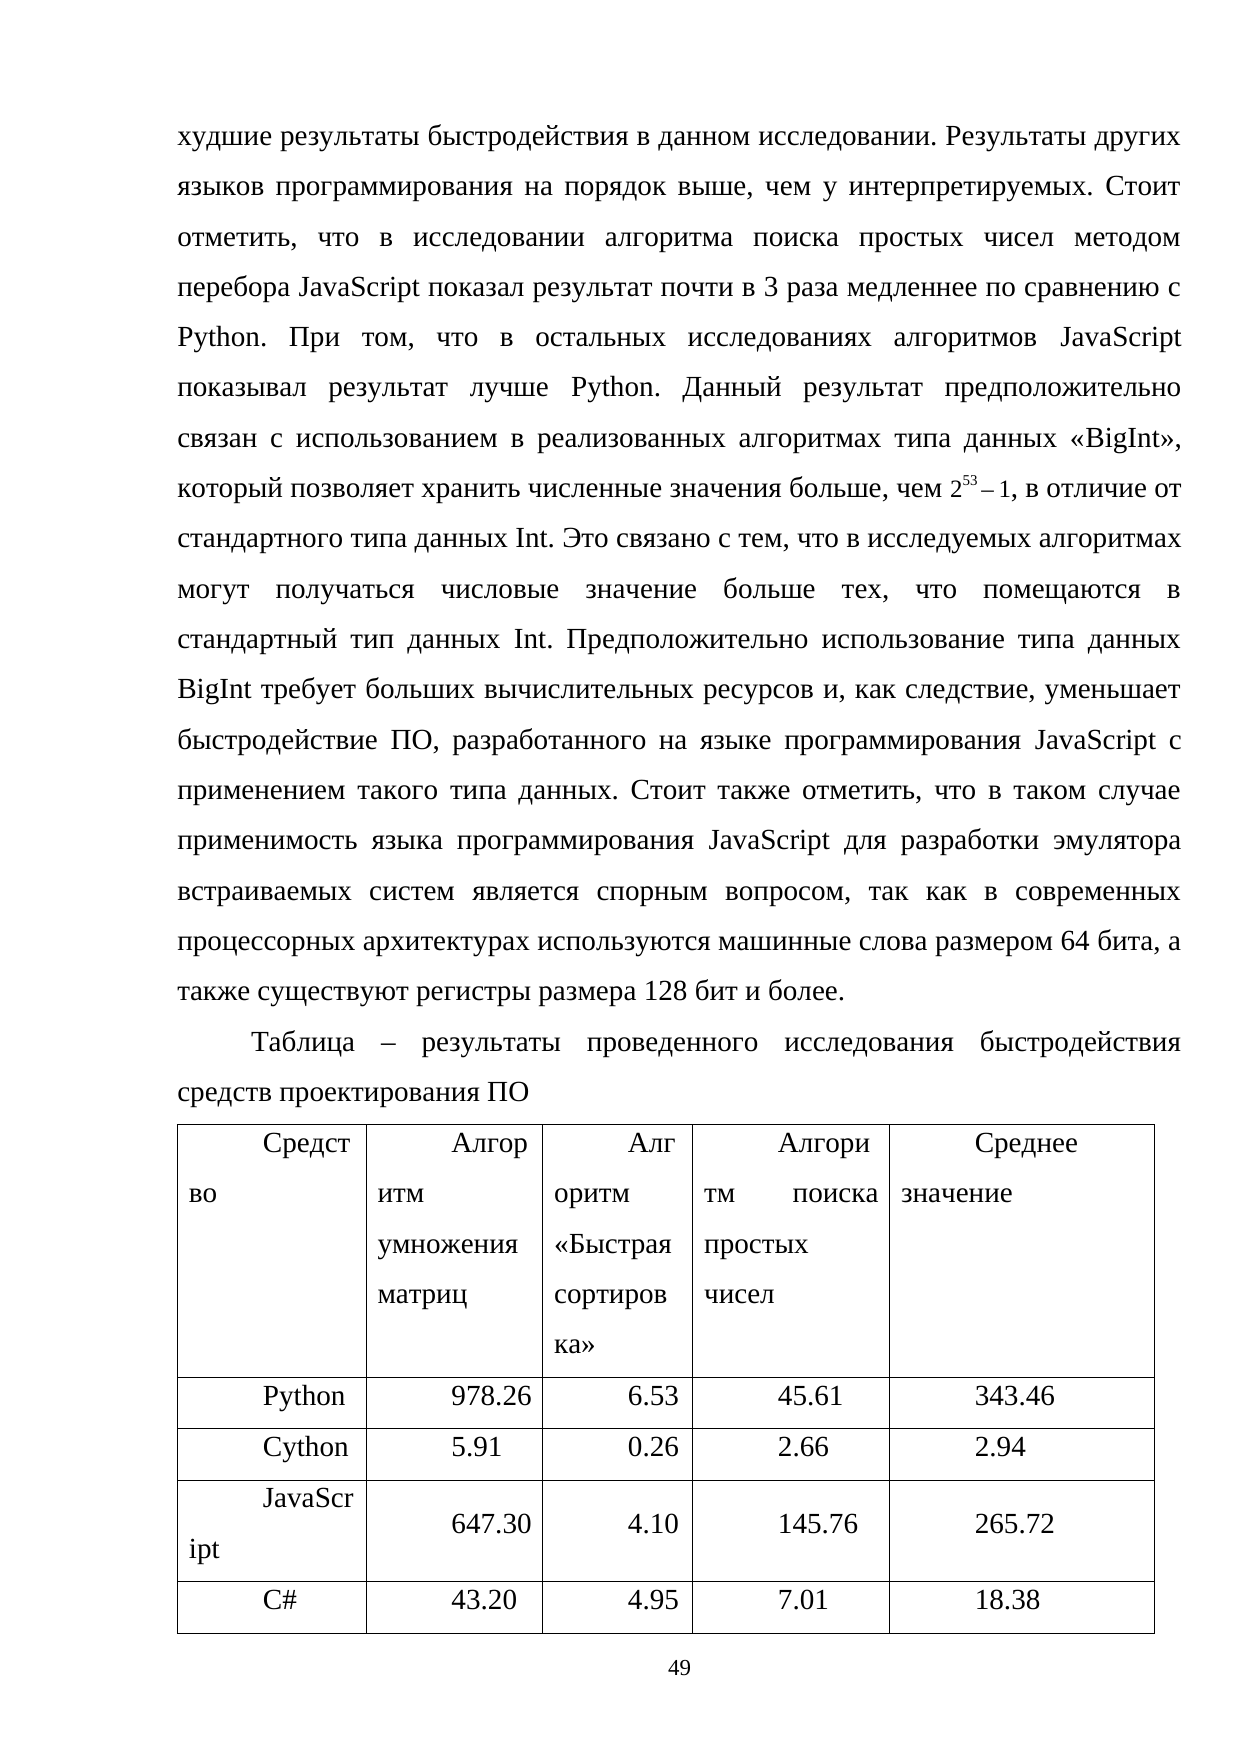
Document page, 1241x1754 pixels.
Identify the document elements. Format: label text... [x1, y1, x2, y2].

table_header Алгоритм умножения матриц [367, 1125, 542, 1377]
table_cell 4.95 [543, 1582, 692, 1632]
text Таблица – результаты проведенного исследования быстродействия средств проектирования ПО [177, 1024, 1182, 1107]
table_cell 2.66 [693, 1429, 889, 1479]
table_cell Python [178, 1378, 366, 1428]
table_cell 4.10 [543, 1481, 692, 1581]
table_cell Cython [178, 1429, 366, 1479]
table_cell 18.38 [890, 1582, 1154, 1632]
table_header Средство [178, 1125, 366, 1377]
table_header Среднее значение [890, 1125, 1154, 1377]
table_cell 343.46 [890, 1378, 1154, 1428]
table_cell 2.94 [890, 1429, 1154, 1479]
table_cell C# [178, 1582, 366, 1632]
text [177, 118, 1182, 1007]
table_cell 265.72 [890, 1481, 1154, 1581]
table_cell 45.61 [693, 1378, 889, 1428]
table_cell 145.76 [693, 1481, 889, 1581]
table_cell 647.30 [367, 1481, 542, 1581]
table_cell 6.53 [543, 1378, 692, 1428]
table_header Алгоритм поиска простых чисел [693, 1125, 889, 1377]
table_cell JavaScript [178, 1481, 366, 1581]
table_cell 43.20 [367, 1582, 542, 1632]
table_cell 5.91 [367, 1429, 542, 1479]
table_cell 978.26 [367, 1378, 542, 1428]
table_cell 0.26 [543, 1429, 692, 1479]
table_header Алгоритм «Быстрая сортировка» [543, 1125, 692, 1377]
table_cell 7.01 [693, 1582, 889, 1632]
